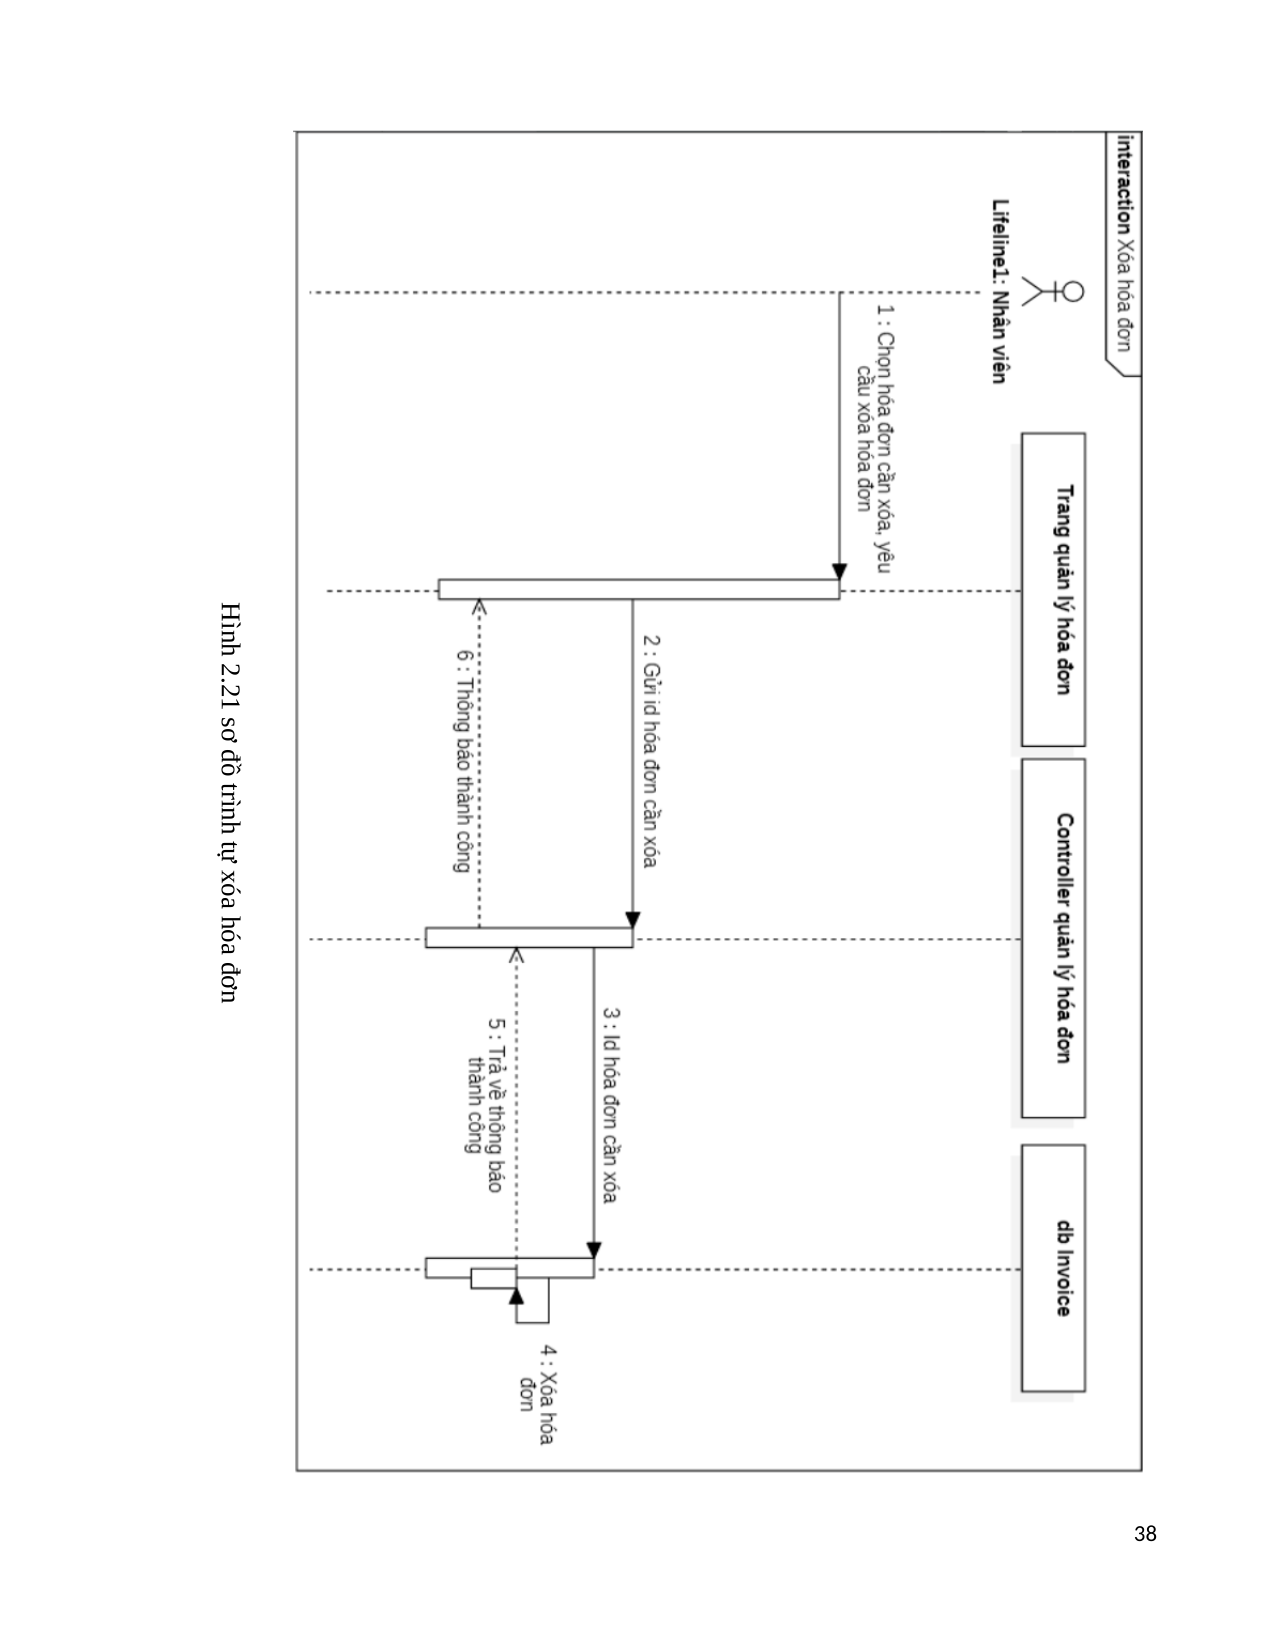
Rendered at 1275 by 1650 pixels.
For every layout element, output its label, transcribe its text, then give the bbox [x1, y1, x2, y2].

picture [294, 132, 1143, 1474]
table_header Hình 2.21 sơ đồ trình tự xóa hóa đơn [191, 118, 272, 1488]
table_header [272, 118, 1157, 1488]
